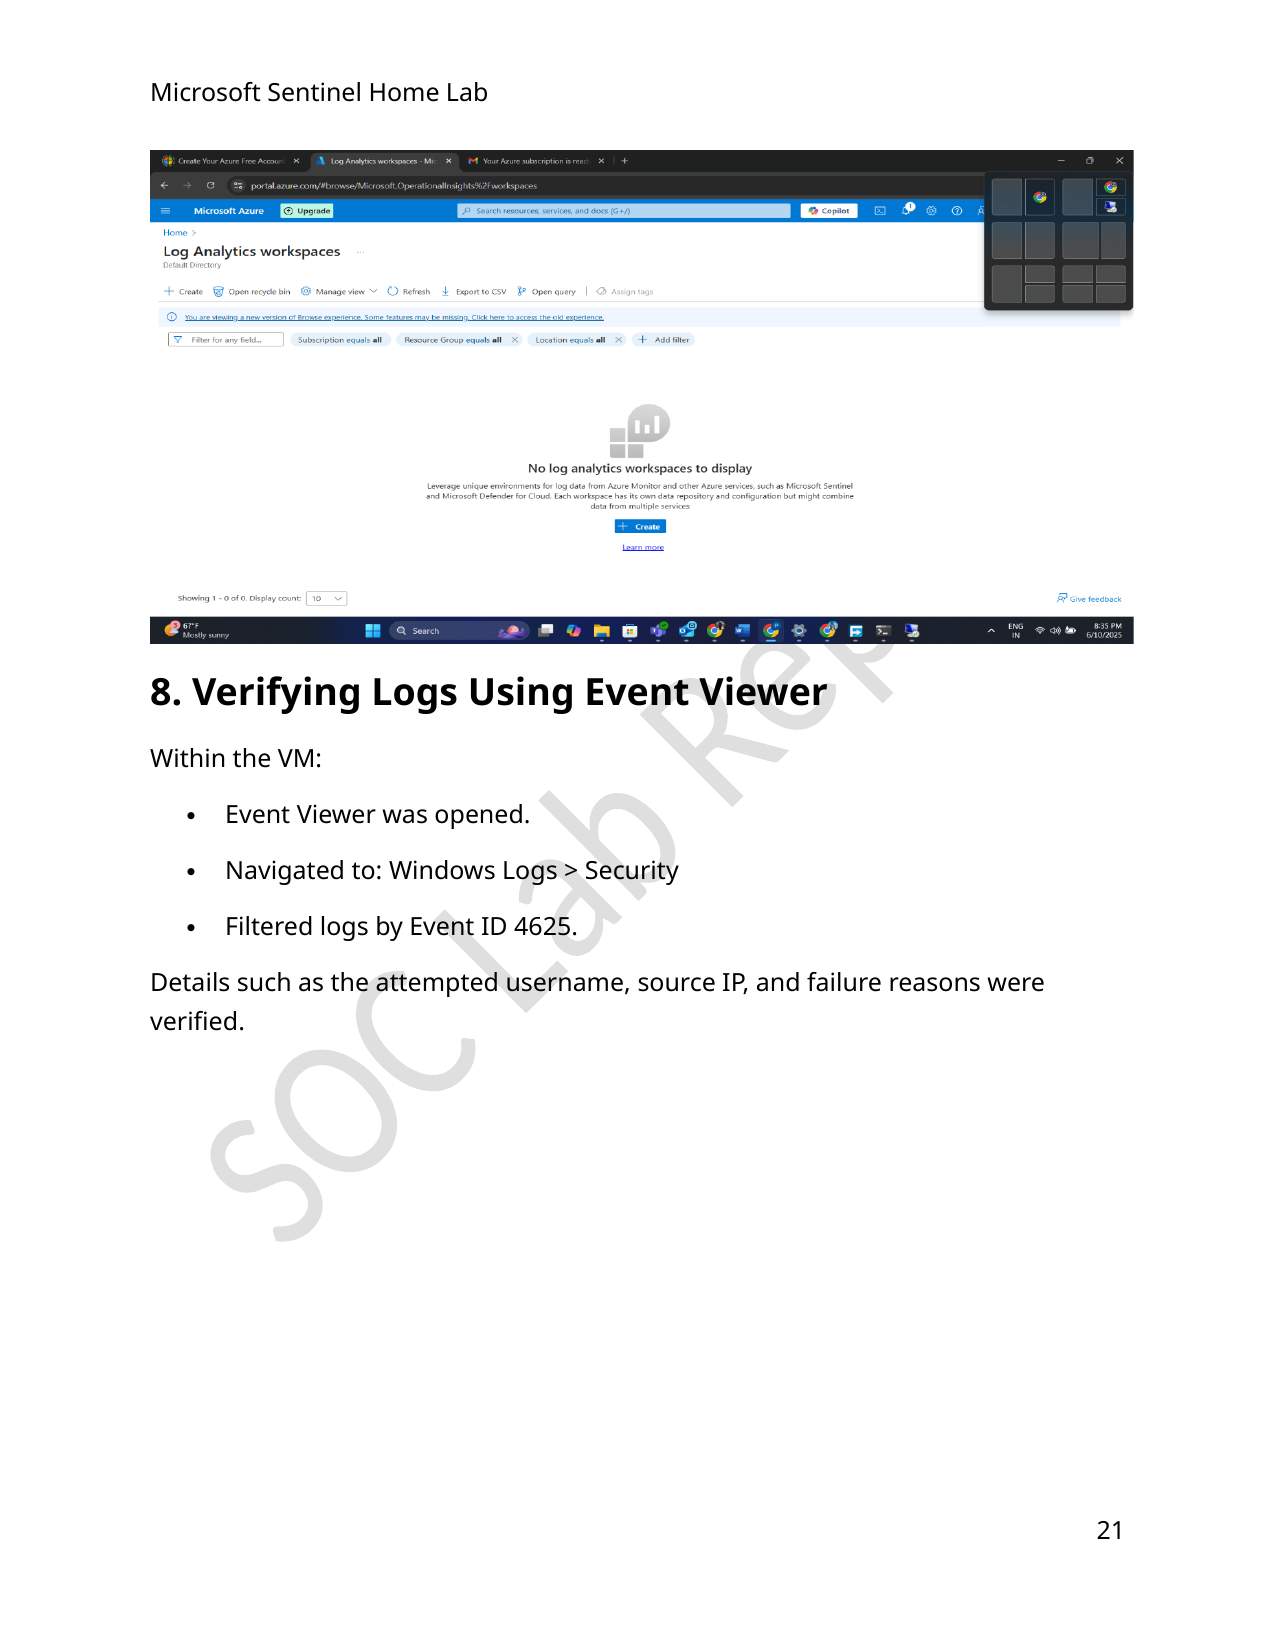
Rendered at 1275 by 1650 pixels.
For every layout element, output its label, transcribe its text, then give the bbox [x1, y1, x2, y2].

list Filtered logs by Event ID 4625. [187, 908, 1125, 942]
text 8. Verifying Logs Using Event Viewer [150, 666, 1125, 717]
list Navigated to: Windows Logs > Security [187, 852, 1125, 887]
text Within the VM: [150, 741, 1125, 775]
list Event Viewer was opened. [187, 797, 1125, 831]
picture [150, 150, 1134, 644]
text Details such as the attempted username, source IP, and failure reasons were verified. [150, 964, 1125, 1037]
